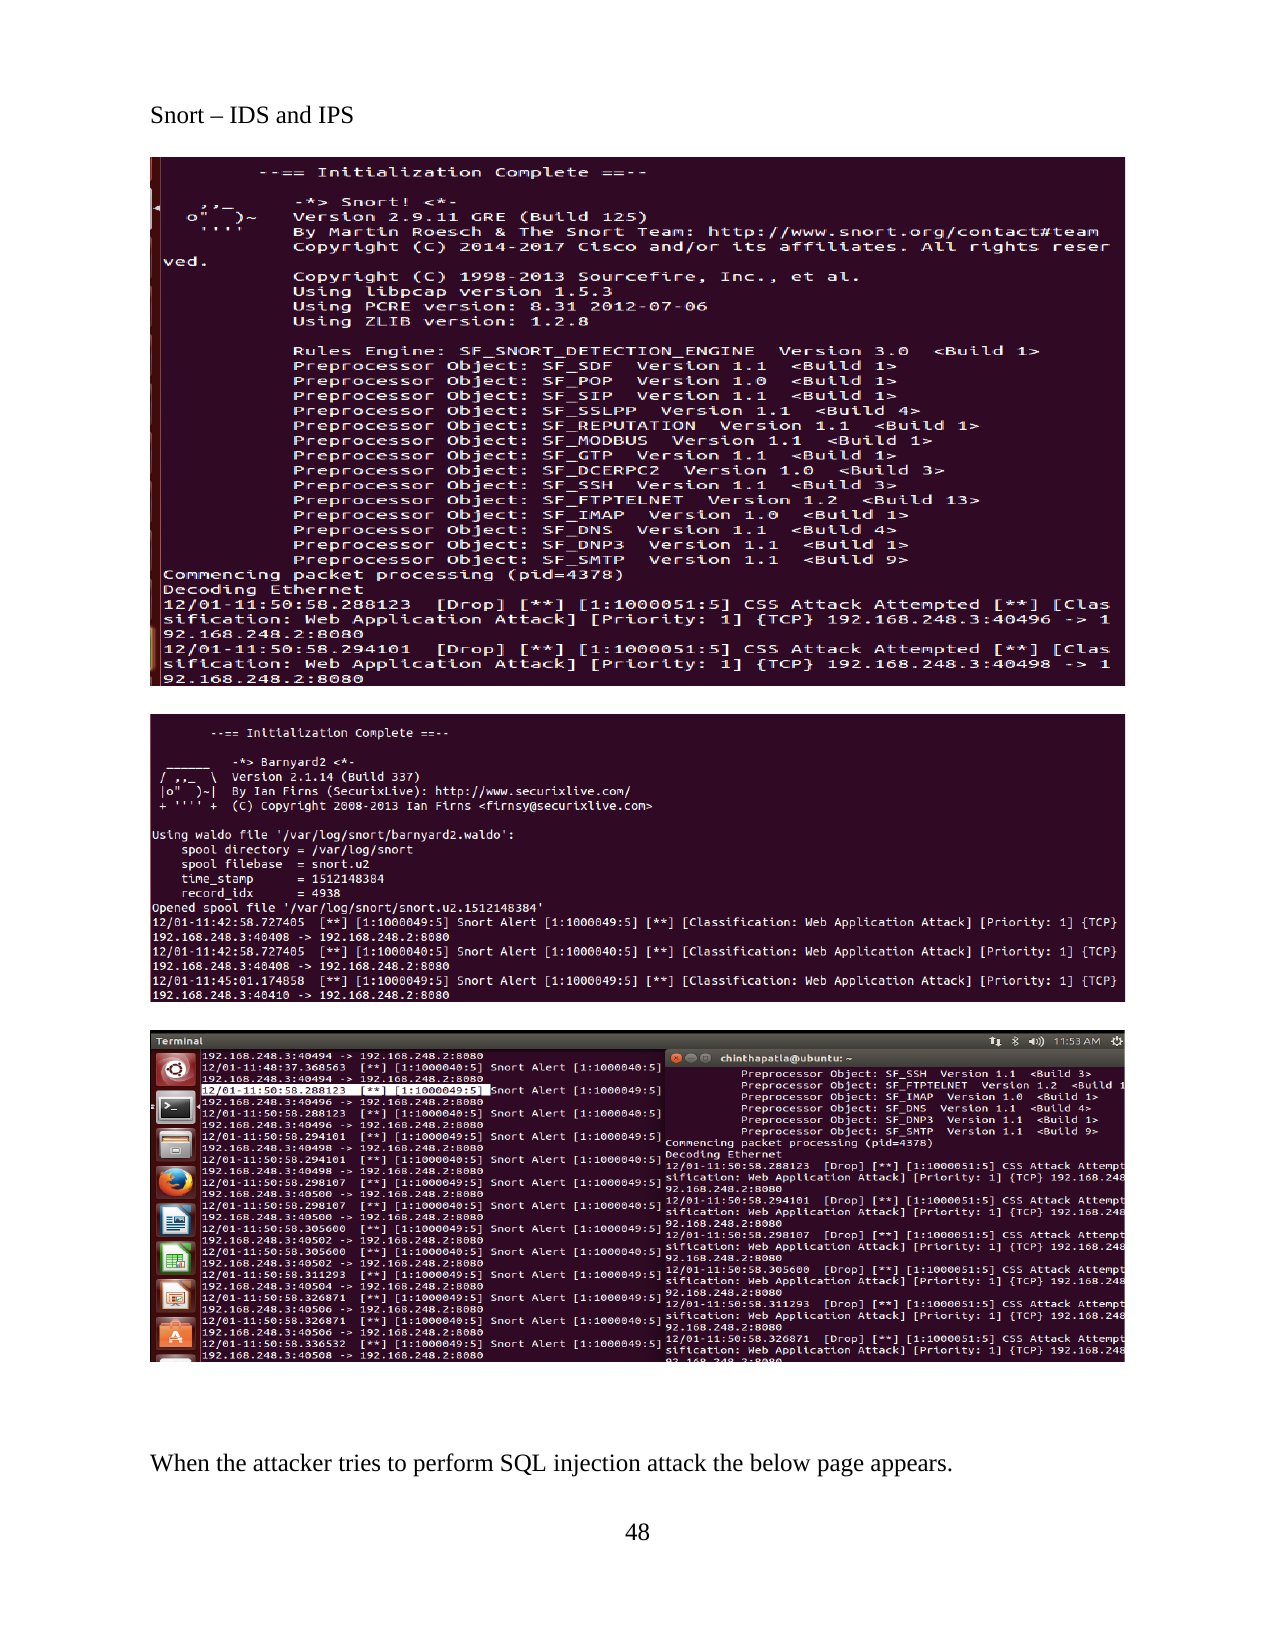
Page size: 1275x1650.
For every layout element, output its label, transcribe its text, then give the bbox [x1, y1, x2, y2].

picture [150, 1030, 1125, 1362]
picture [150, 157, 1125, 686]
picture [150, 714, 1125, 1002]
text When the attacker tries to perform SQL injection attack the below page appears. [150, 1448, 1125, 1477]
